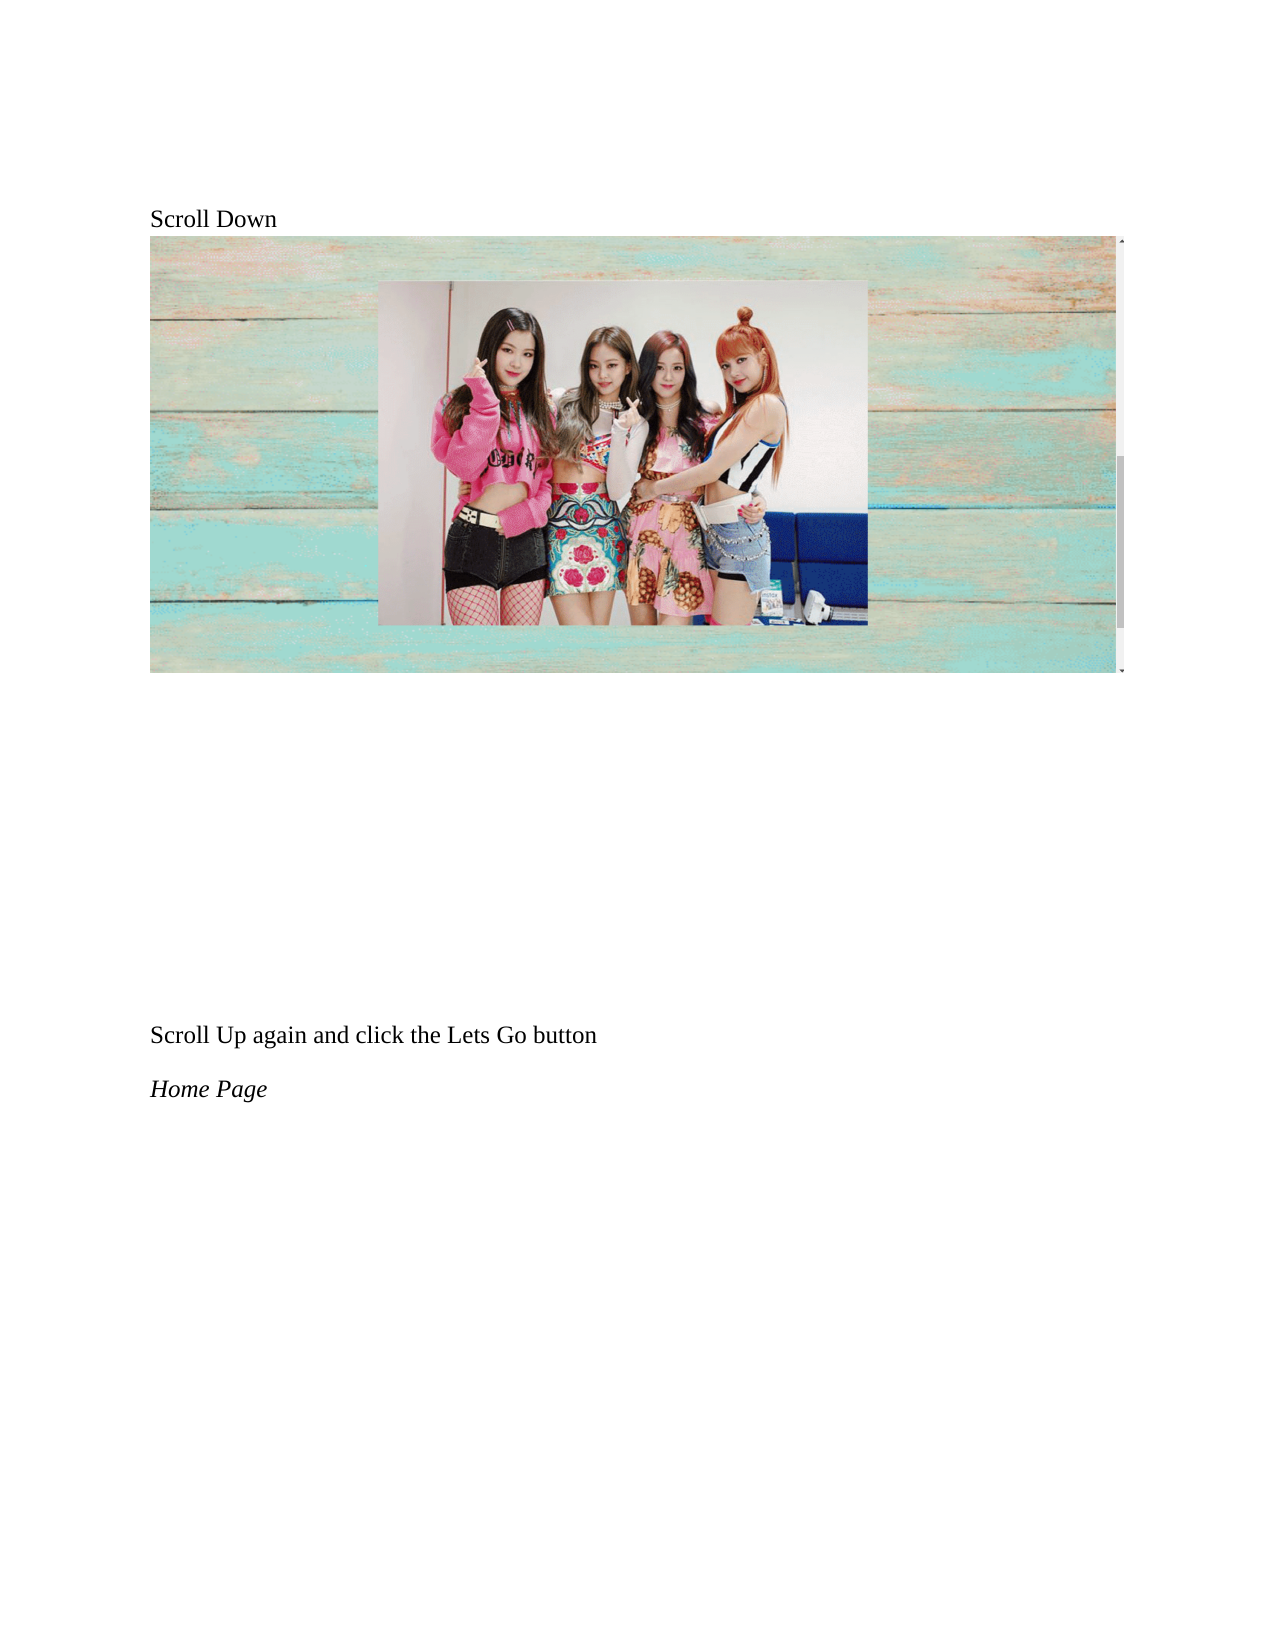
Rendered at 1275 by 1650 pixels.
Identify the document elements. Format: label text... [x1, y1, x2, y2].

text Scroll Up again and click the Lets Go button [150, 1020, 1125, 1049]
text Home Page [150, 1074, 1125, 1103]
picture [150, 236, 1124, 673]
